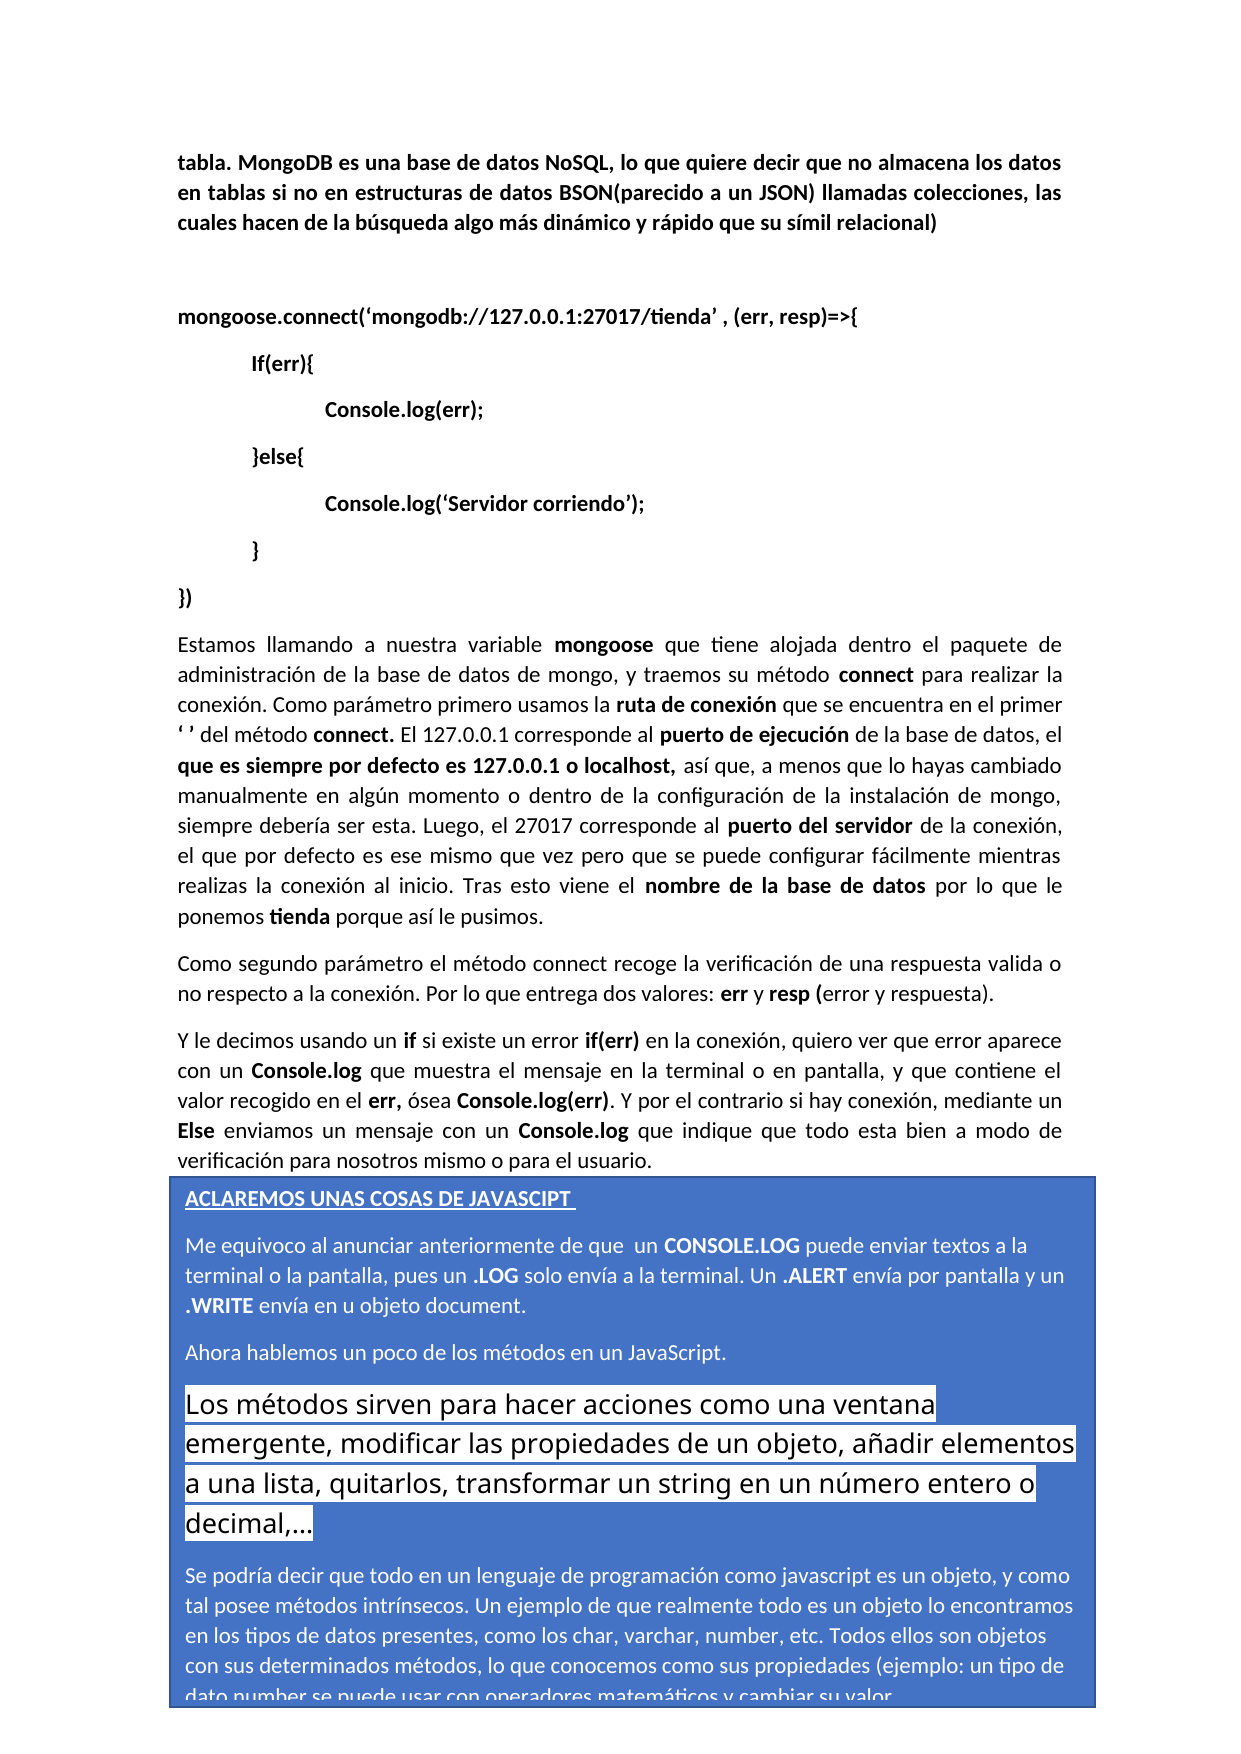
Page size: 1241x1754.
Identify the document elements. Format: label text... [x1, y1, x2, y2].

text } [177, 536, 1063, 564]
text }) [177, 583, 1063, 611]
text If(err){ [177, 349, 1063, 377]
text Como segundo parámetro el método connect recoge la verificación de una respuesta valida o no respecto a la conexión. Por lo que entrega dos valores: err y resp (error y respuesta). [177, 949, 1063, 1007]
text Y le decimos usando un if si existe un error if(err) en la conexión, quiero ver que error aparece con un Console.log que muestra el mensaje en la terminal o en pantalla, y que contiene el valor recogido en el err, ósea Console.log(err). Y por el contrario si hay conexión, mediante un Else enviamos un mensaje con un Console.log que indique que todo esta bien a modo de verificación para nosotros mismo o para el usuario. [177, 1026, 1063, 1174]
text mongoose.connect(‘mongodb://127.0.0.1:27017/tienda’ , (err, resp)=>{ [177, 302, 1063, 330]
text Console.log(err); [177, 396, 1063, 423]
text Estamos llamando a nuestra variable mongoose que tiene alojada dentro el paquete de administración de la base de datos de mongo, y traemos su método connect para realizar la conexión. Como parámetro primero usamos la ruta de conexión que se encuentra en el primer ‘ ’ del método connect. El 127.0.0.1 corresponde al puerto de ejecución de la base de datos, el que es siempre por defecto es 127.0.0.1 o localhost, así que, a menos que lo hayas cambiado manualmente en algún momento o dentro de la configuración de la instalación de mongo, siempre debería ser esta. Luego, el 27017 corresponde al puerto del servidor de la conexión, el que por defecto es ese mismo que vez pero que se puede configurar fácilmente mientras realizas la conexión al inicio. Tras esto viene el nombre de la base de datos por lo que le ponemos tienda porque así le pusimos. [177, 630, 1063, 930]
text Console.log(‘Servidor corriendo’); [177, 489, 1063, 517]
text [177, 148, 1063, 236]
text }else{ [177, 442, 1063, 470]
